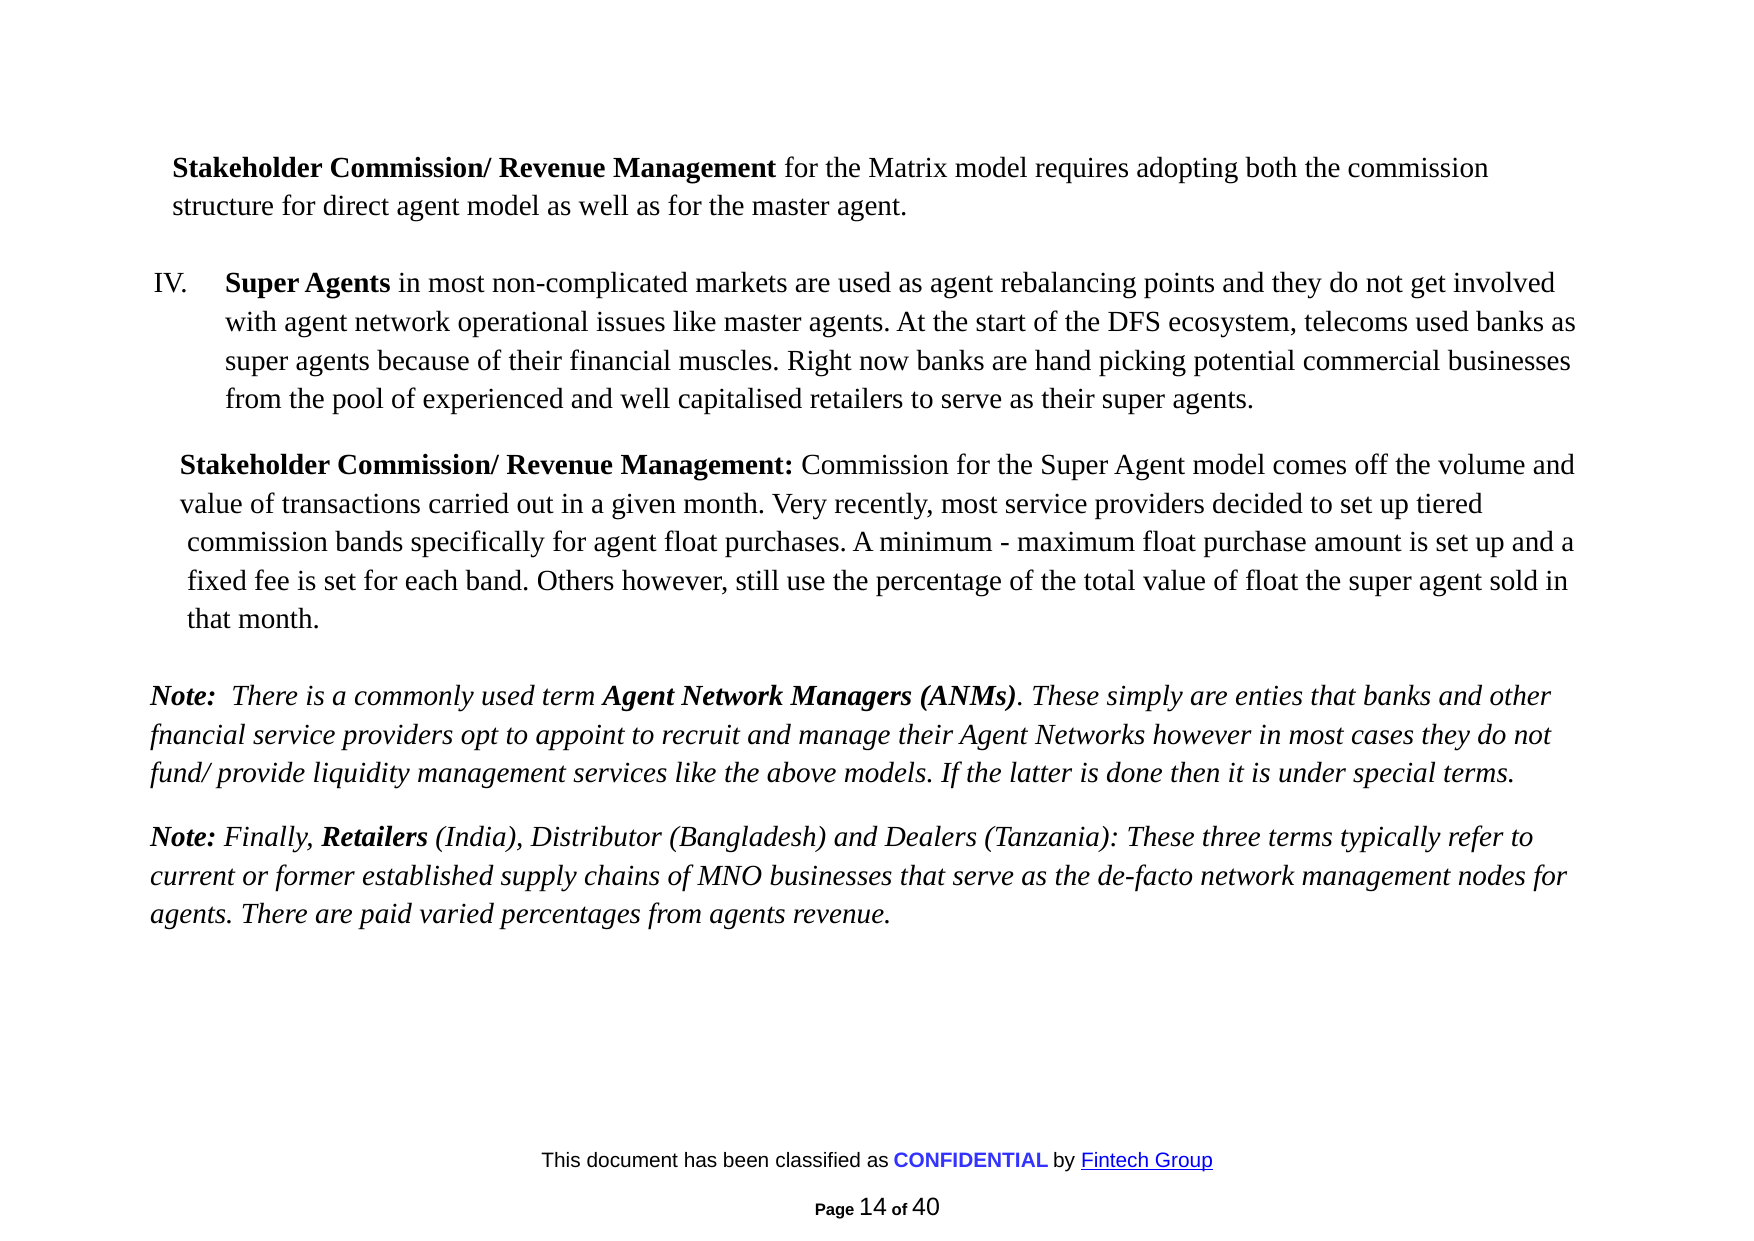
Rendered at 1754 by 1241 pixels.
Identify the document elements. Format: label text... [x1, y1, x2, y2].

text fixed fee is set for each band. Others however, still use the percentage of the total value of float the super agent sold in [150, 563, 1604, 596]
text commission bands specifically for agent float purchases. A minimum - maximum float purchase amount is set up and a [150, 524, 1604, 558]
text Note: There is a commonly used term Agent Network Managers (ANMs). These simply are enties that banks and other fnancial service providers opt to appoint to recruit and manage their Agent Networks however in most cases they do not fund/ provide liquidity management services like the above models. If the latter is done then it is under special terms. [150, 678, 1604, 789]
text value of transactions carried out in a given month. Very recently, most service providers decided to set up tiered [150, 486, 1604, 519]
text Stakeholder Commission/ Revenue Management: Commission for the Super Agent model comes off the volume and [150, 447, 1604, 481]
text that month. [150, 601, 1604, 635]
text Note: Finally, Retailers (India), Distributor (Bangladesh) and Dealers (Tanzania): These three terms typically refer to current or former established supply chains of MNO businesses that serve as the de-facto network management nodes for agents. There are paid varied percentages from agents revenue. [150, 819, 1604, 930]
text structure for direct agent model as well as for the master agent. [150, 188, 1604, 222]
list Super Agents in most non-complicated markets are used as agent rebalancing points and they do not get involved with agent network operational issues like master agents. At the start of the DFS ecosystem, telecoms used banks as super agents because of their financial muscles. Right now banks are hand picking potential commercial businesses from the pool of experienced and well capitalised retailers to serve as their super agents. [187, 266, 1604, 415]
text Stakeholder Commission/ Revenue Management for the Matrix model requires adopting both the commission [150, 150, 1604, 183]
